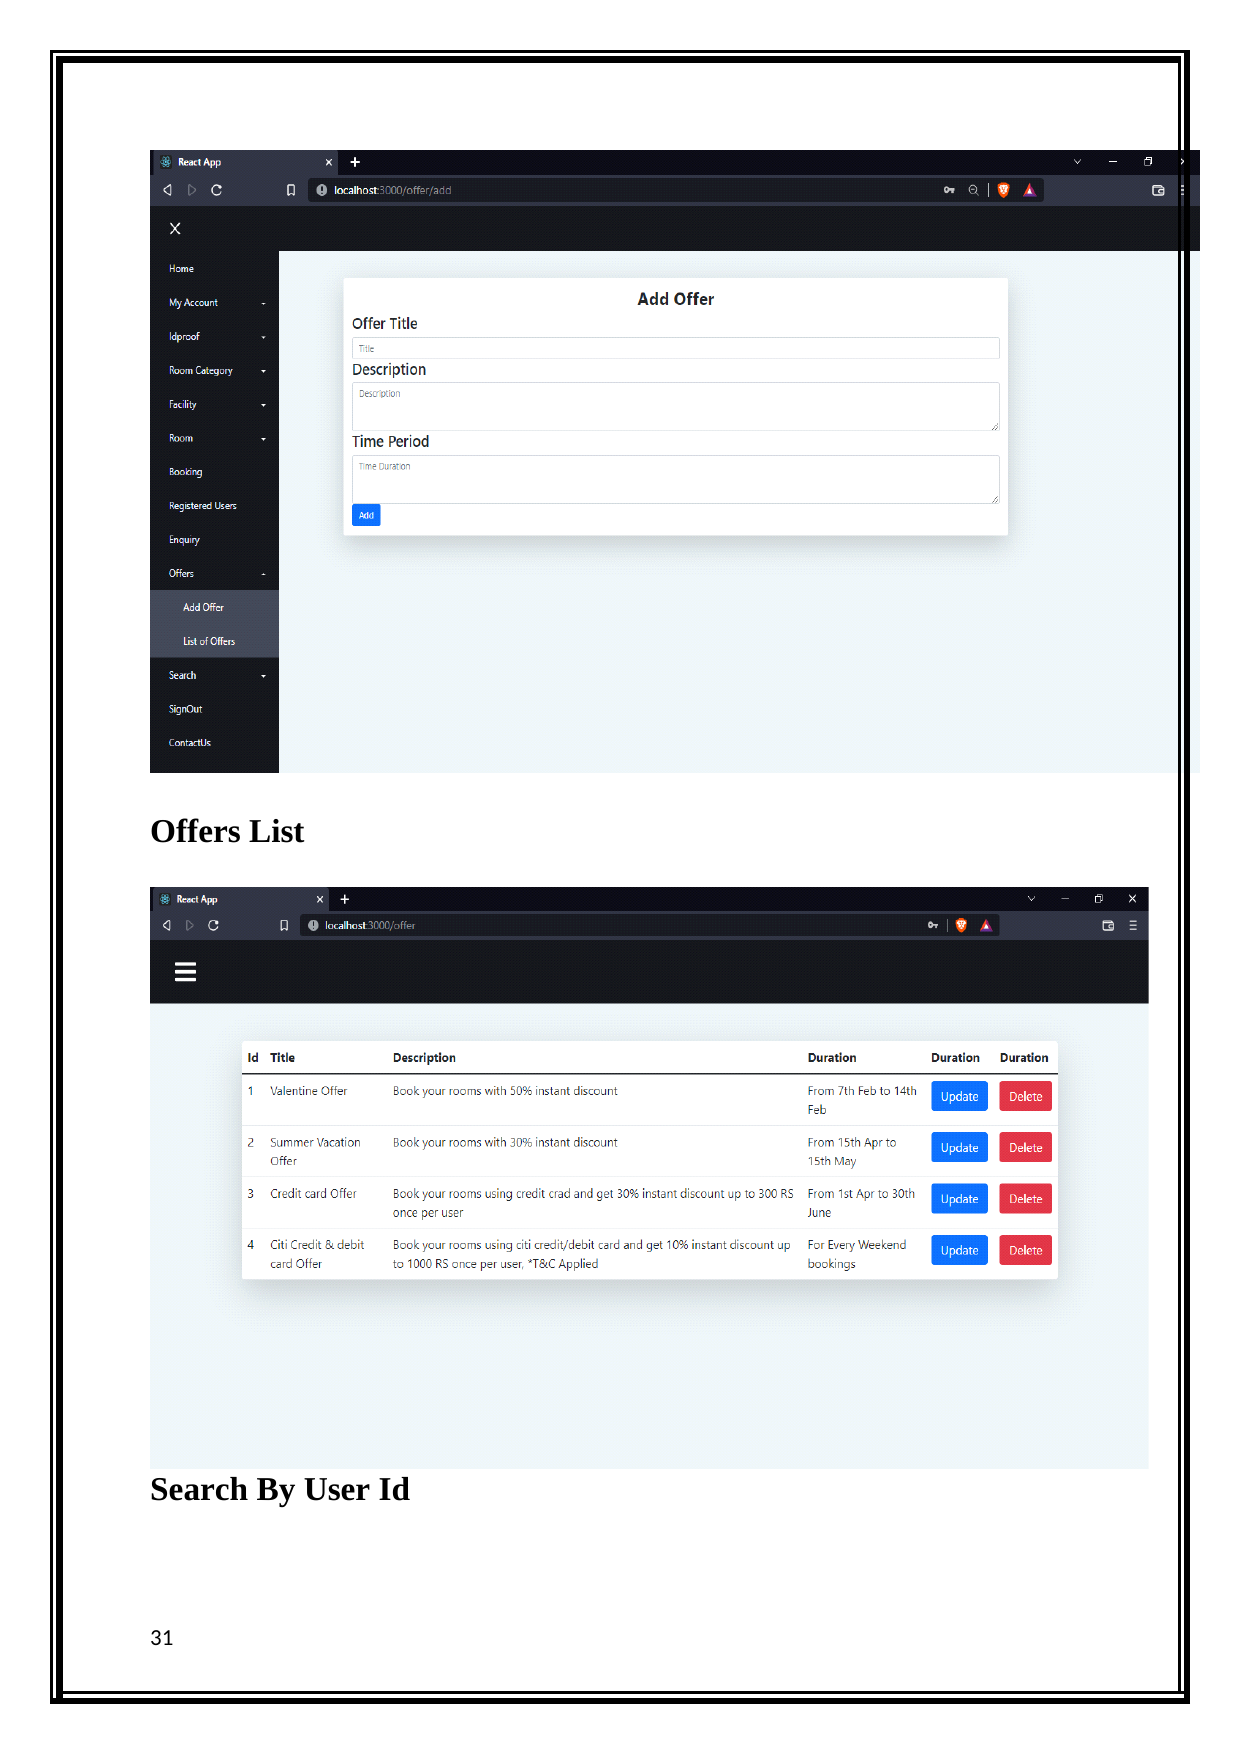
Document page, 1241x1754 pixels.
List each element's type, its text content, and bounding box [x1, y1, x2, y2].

picture [150, 150, 1178, 773]
text Offers List [150, 811, 1068, 849]
picture [1190, 150, 1200, 773]
picture [150, 887, 1149, 1469]
text Search By User Id [150, 1469, 1068, 1507]
